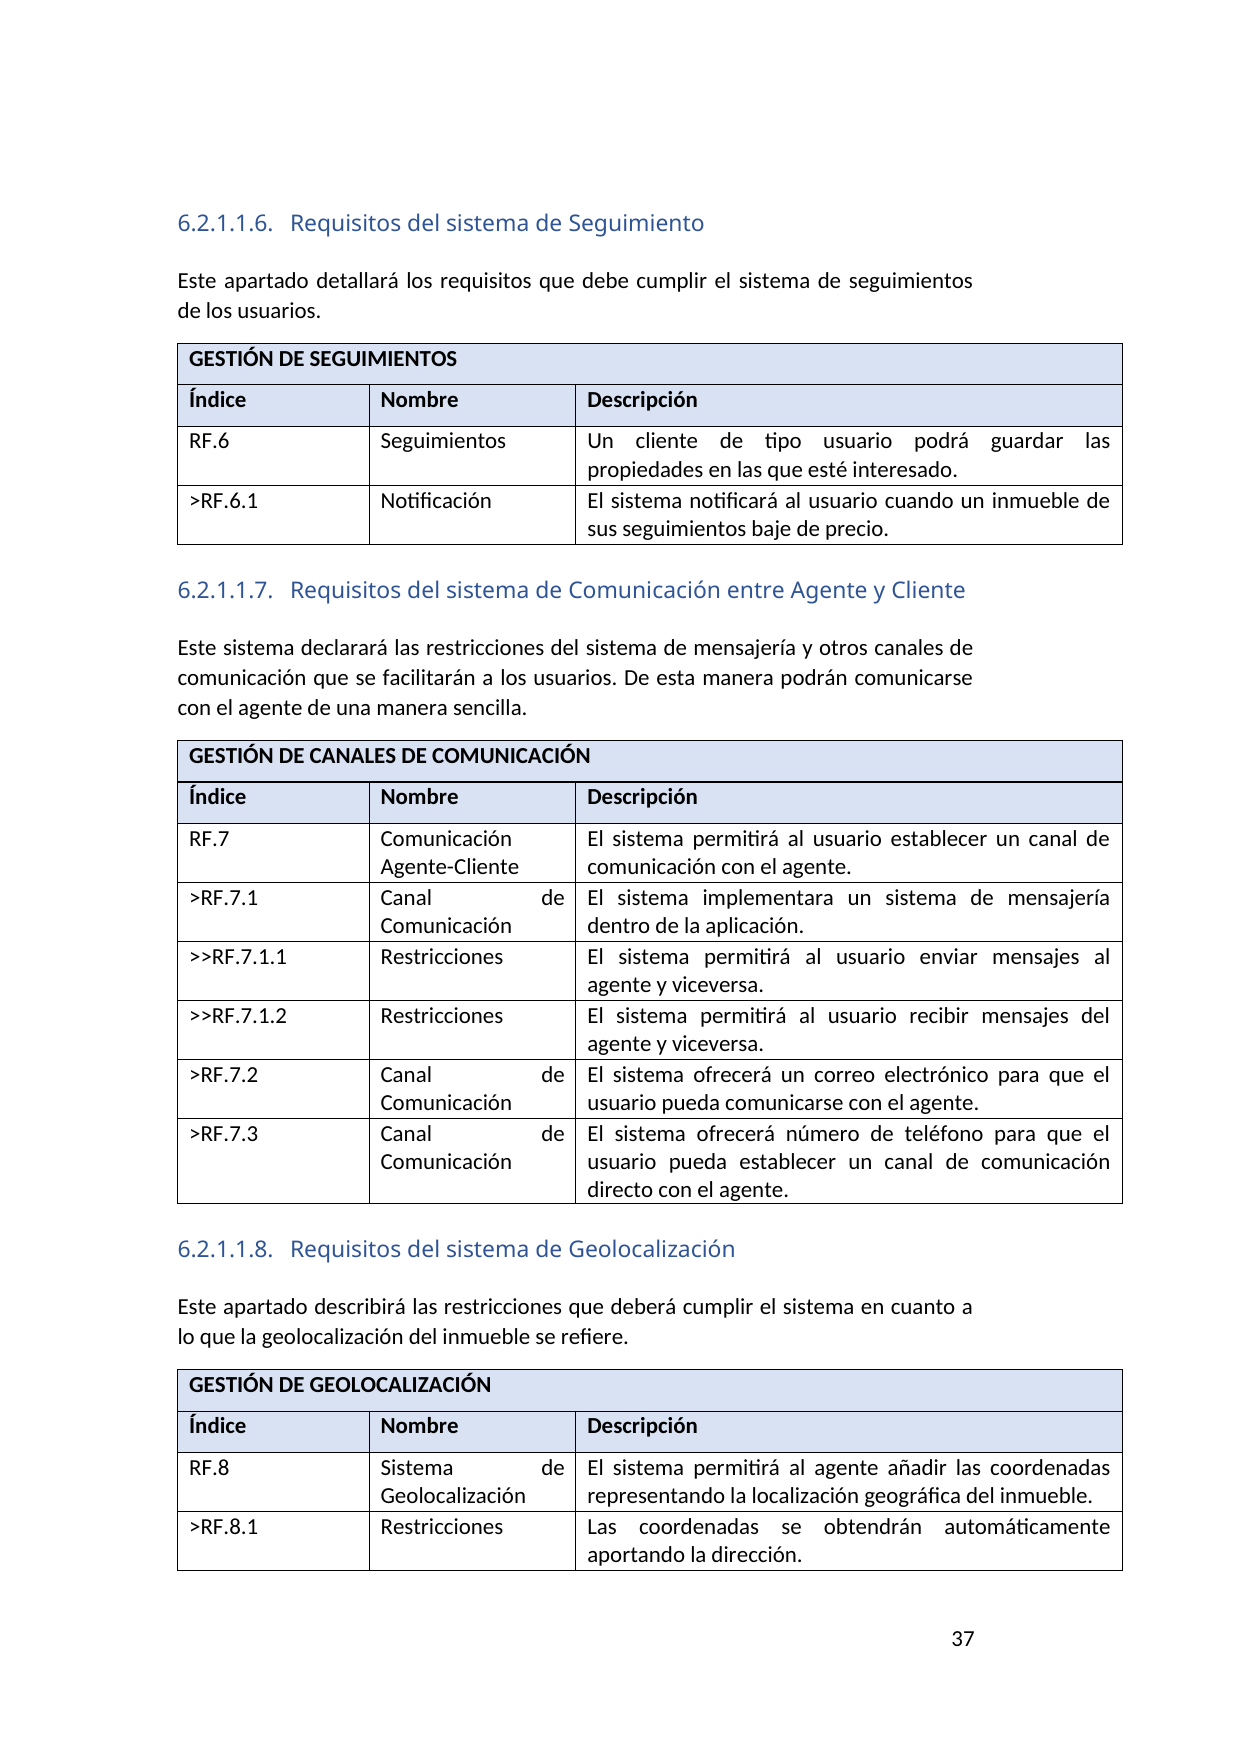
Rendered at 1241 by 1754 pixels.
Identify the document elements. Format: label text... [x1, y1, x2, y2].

table_header GESTIÓN DE GEOLOCALIZACIÓN [178, 1370, 1122, 1411]
table_cell Descripción [576, 1412, 1122, 1452]
table_header GESTIÓN DE CANALES DE COMUNICACIÓN [178, 741, 1122, 781]
table_cell El sistema implementara un sistema de mensajería dentro de la aplicación. [576, 883, 1122, 941]
table_cell Las coordenadas se obtendrán automáticamente aportando la dirección. [576, 1512, 1122, 1570]
table_cell El sistema permitirá al agente añadir las coordenadas representando la localización geográfica del inmueble. [576, 1453, 1122, 1511]
table_cell Índice [178, 1412, 369, 1452]
text Este apartado detallará los requisitos que debe cumplir el sistema de seguimientos de los usuarios. [177, 266, 974, 324]
table_cell >RF.7.1 [178, 883, 369, 941]
table_cell Comunicación Agente-Cliente [370, 824, 575, 882]
table_cell Canal de Comunicación [370, 883, 575, 941]
table_cell Índice [178, 385, 369, 426]
table_cell Índice [178, 783, 369, 823]
table_cell RF.7 [178, 824, 369, 882]
table_cell El sistema notificará al usuario cuando un inmueble de sus seguimientos baje de precio. [576, 486, 1122, 544]
table_cell Sistema de Geolocalización [370, 1453, 575, 1511]
table_cell El sistema ofrecerá un correo electrónico para que el usuario pueda comunicarse con el agente. [576, 1060, 1122, 1118]
table_cell RF.6 [178, 427, 369, 485]
subtitle Requisitos del sistema de Comunicación entre Agente y Cliente [177, 574, 974, 605]
table_cell >RF.6.1 [178, 486, 369, 544]
table_cell El sistema permitirá al usuario enviar mensajes al agente y viceversa. [576, 942, 1122, 1000]
text Este apartado describirá las restricciones que deberá cumplir el sistema en cuanto a lo que la geolocalización del inmueble se refiere. [177, 1292, 974, 1350]
subtitle Requisitos del sistema de Geolocalización [177, 1233, 974, 1264]
table_cell >>RF.7.1.2 [178, 1001, 369, 1059]
table_cell >RF.7.3 [178, 1119, 369, 1203]
table_cell Nombre [370, 385, 575, 426]
table_cell Notificación [370, 486, 575, 544]
table_cell RF.8 [178, 1453, 369, 1511]
table_cell Restricciones [370, 942, 575, 1000]
table_cell Descripción [576, 783, 1122, 823]
subtitle Requisitos del sistema de Seguimiento [177, 207, 974, 238]
table_cell Restricciones [370, 1512, 575, 1570]
table_cell Nombre [370, 783, 575, 823]
table_cell Restricciones [370, 1001, 575, 1059]
text Este sistema declarará las restricciones del sistema de mensajería y otros canales de comunicación que se facilitarán a los usuarios. De esta manera podrán comunicarse con el agente de una manera sencilla. [177, 633, 974, 721]
table_cell Un cliente de tipo usuario podrá guardar las propiedades en las que esté interesado. [576, 427, 1122, 485]
table_cell El sistema permitirá al usuario recibir mensajes del agente y viceversa. [576, 1001, 1122, 1059]
table_cell >>RF.7.1.1 [178, 942, 369, 1000]
table_cell Seguimientos [370, 427, 575, 485]
table_cell El sistema permitirá al usuario establecer un canal de comunicación con el agente. [576, 824, 1122, 882]
table_cell Nombre [370, 1412, 575, 1452]
table_cell Canal de Comunicación [370, 1060, 575, 1118]
table_cell El sistema ofrecerá número de teléfono para que el usuario pueda establecer un canal de comunicación directo con el agente. [576, 1119, 1122, 1203]
table_cell Canal de Comunicación [370, 1119, 575, 1203]
table_cell Descripción [576, 385, 1122, 426]
table_header GESTIÓN DE SEGUIMIENTOS [178, 344, 1122, 384]
table_cell >RF.7.2 [178, 1060, 369, 1118]
table_cell >RF.8.1 [178, 1512, 369, 1570]
